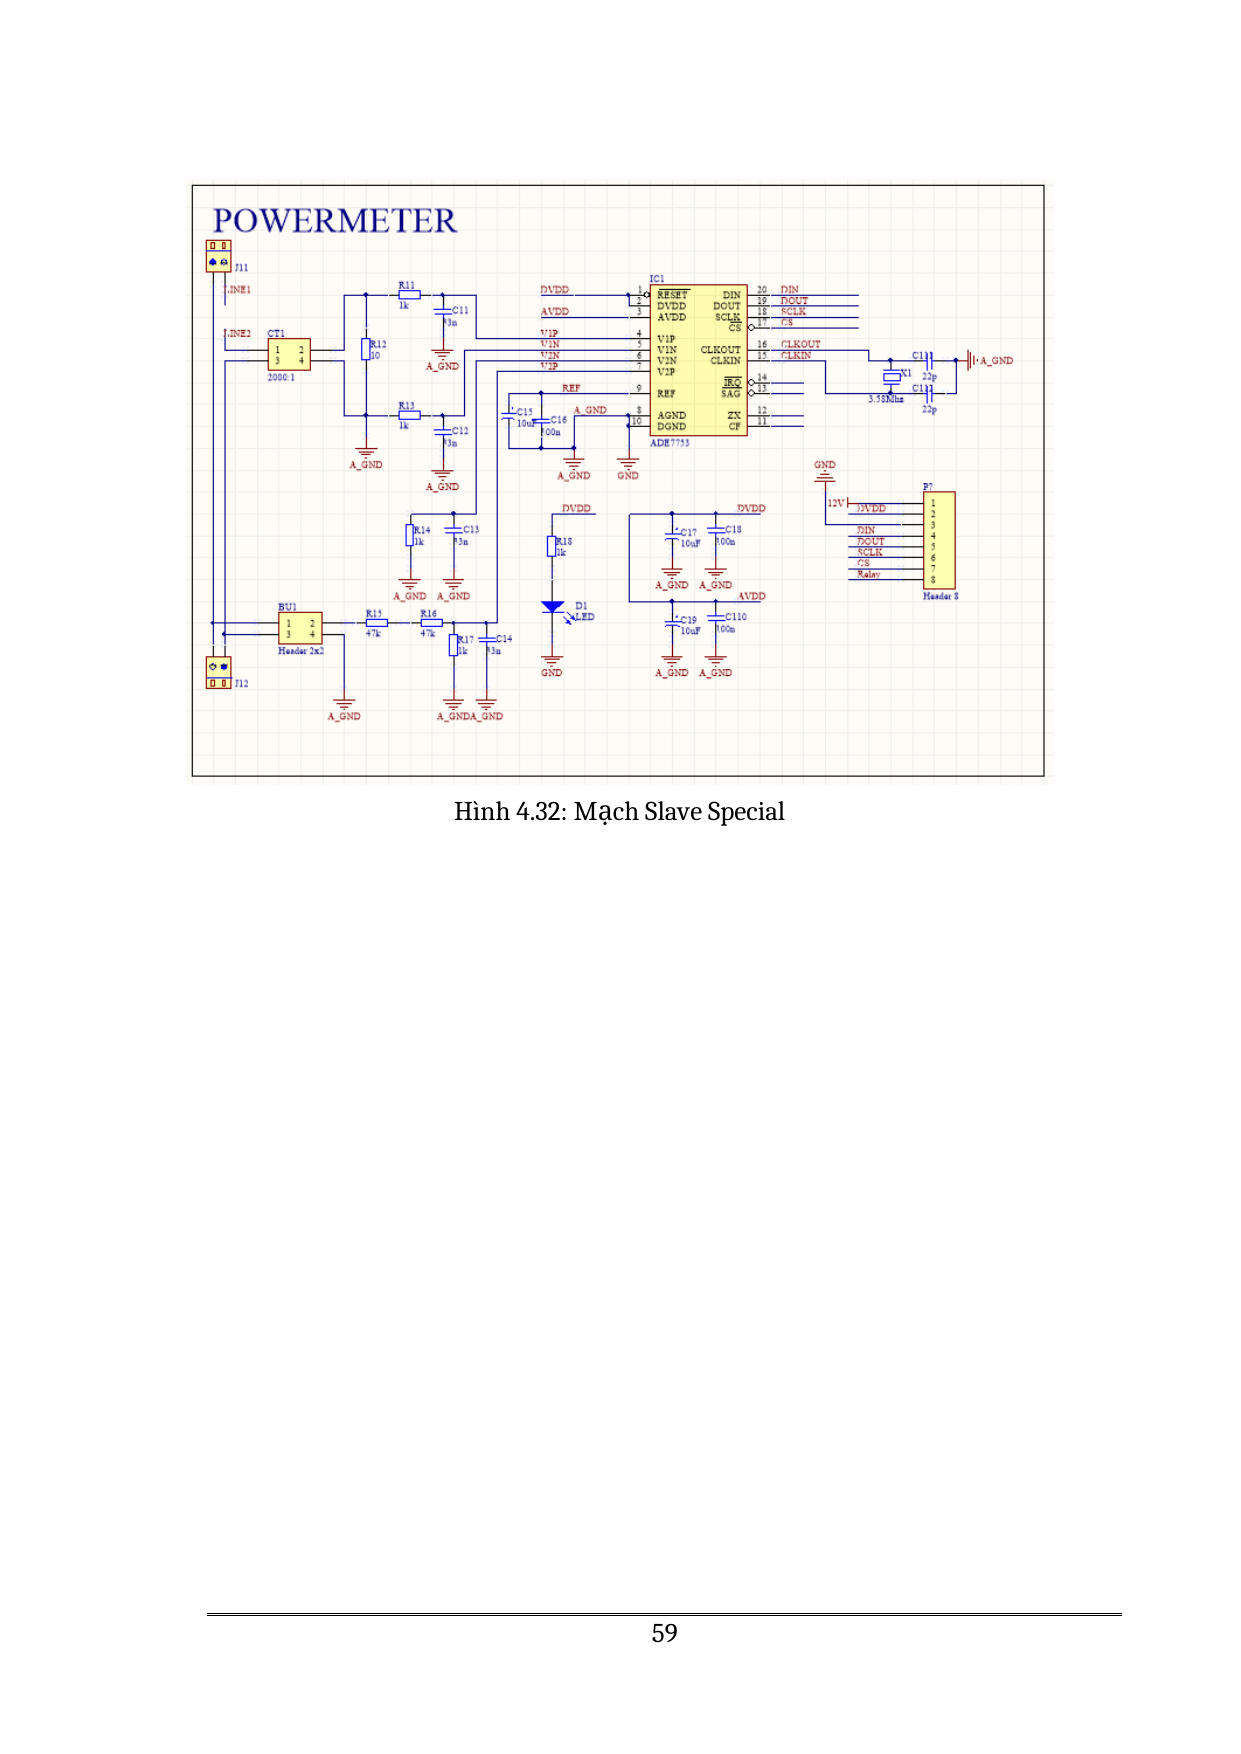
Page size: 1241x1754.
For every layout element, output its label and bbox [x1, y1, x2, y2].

picture [186, 179, 1054, 785]
